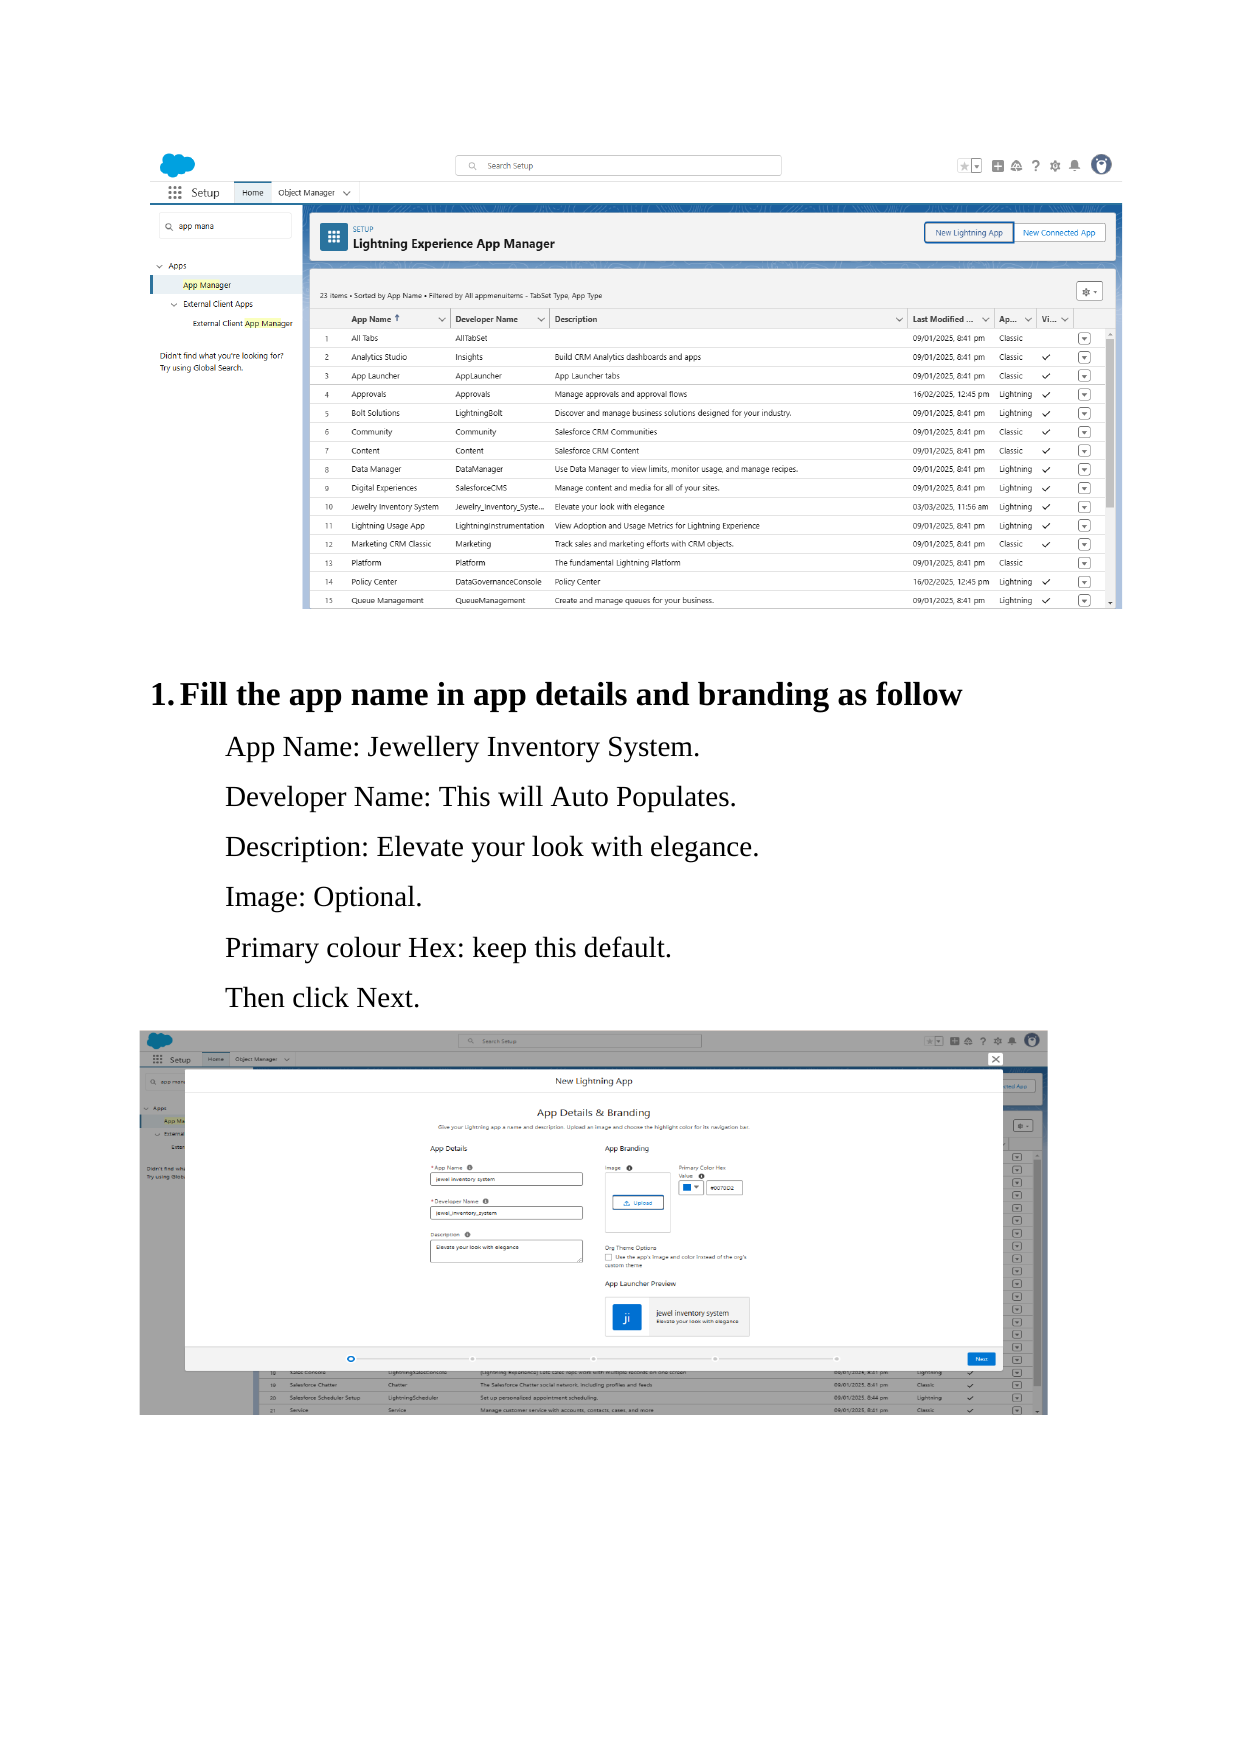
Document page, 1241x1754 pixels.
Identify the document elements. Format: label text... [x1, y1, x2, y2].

text App Name: Jewellery Inventory System. [225, 729, 1090, 762]
picture [139, 1030, 1048, 1415]
text Primary colour Hex: keep this default. [225, 930, 1090, 963]
list Fill the app name in app details and branding as follow [150, 674, 1090, 712]
text Developer Name: This will Auto Populates. [225, 779, 1090, 813]
text Then click Next. [225, 980, 1090, 1013]
text Description: Elevate your look with elegance. [225, 829, 1090, 863]
text Image: Optional. [225, 879, 1090, 913]
picture [150, 150, 1123, 609]
